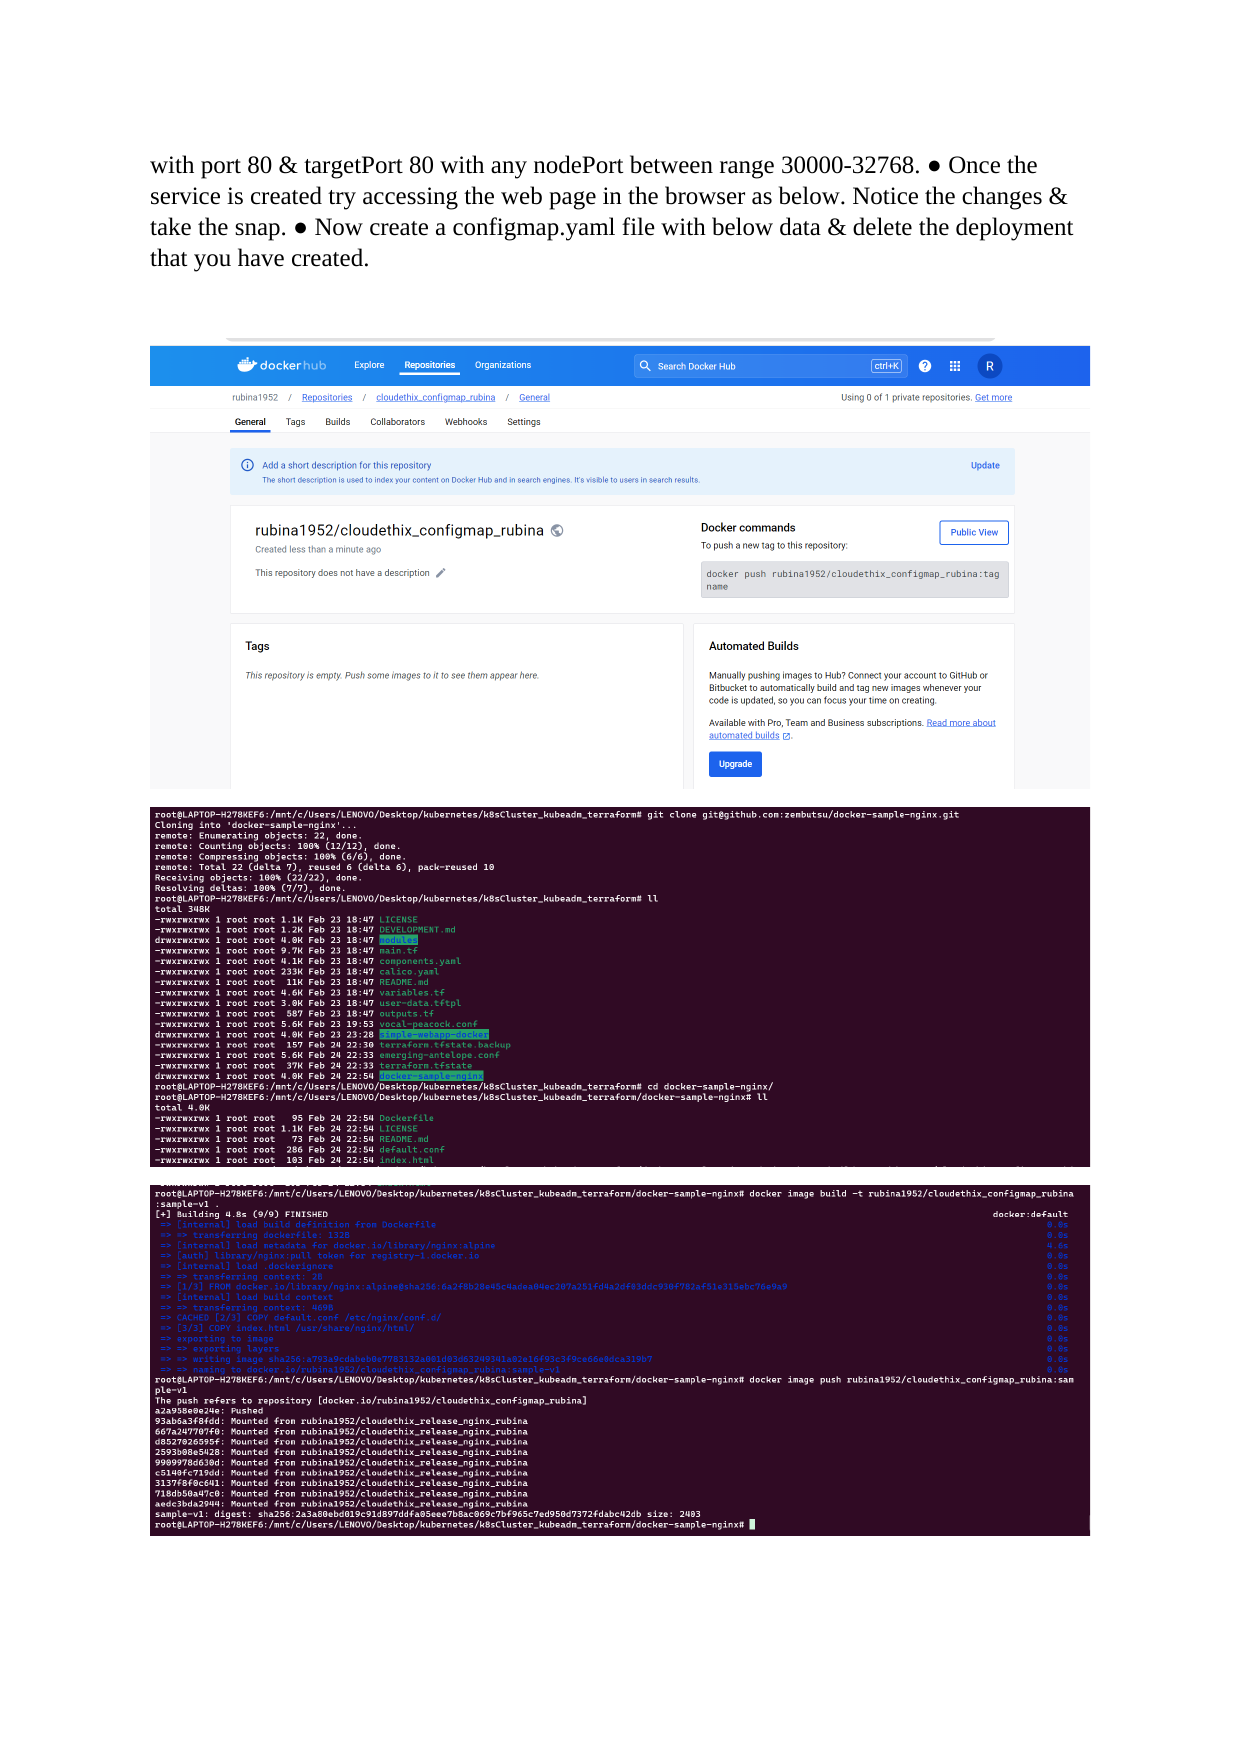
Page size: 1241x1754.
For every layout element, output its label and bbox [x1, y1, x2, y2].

picture [150, 1185, 1091, 1536]
picture [150, 338, 1091, 789]
text [150, 150, 1090, 272]
picture [150, 807, 1091, 1167]
